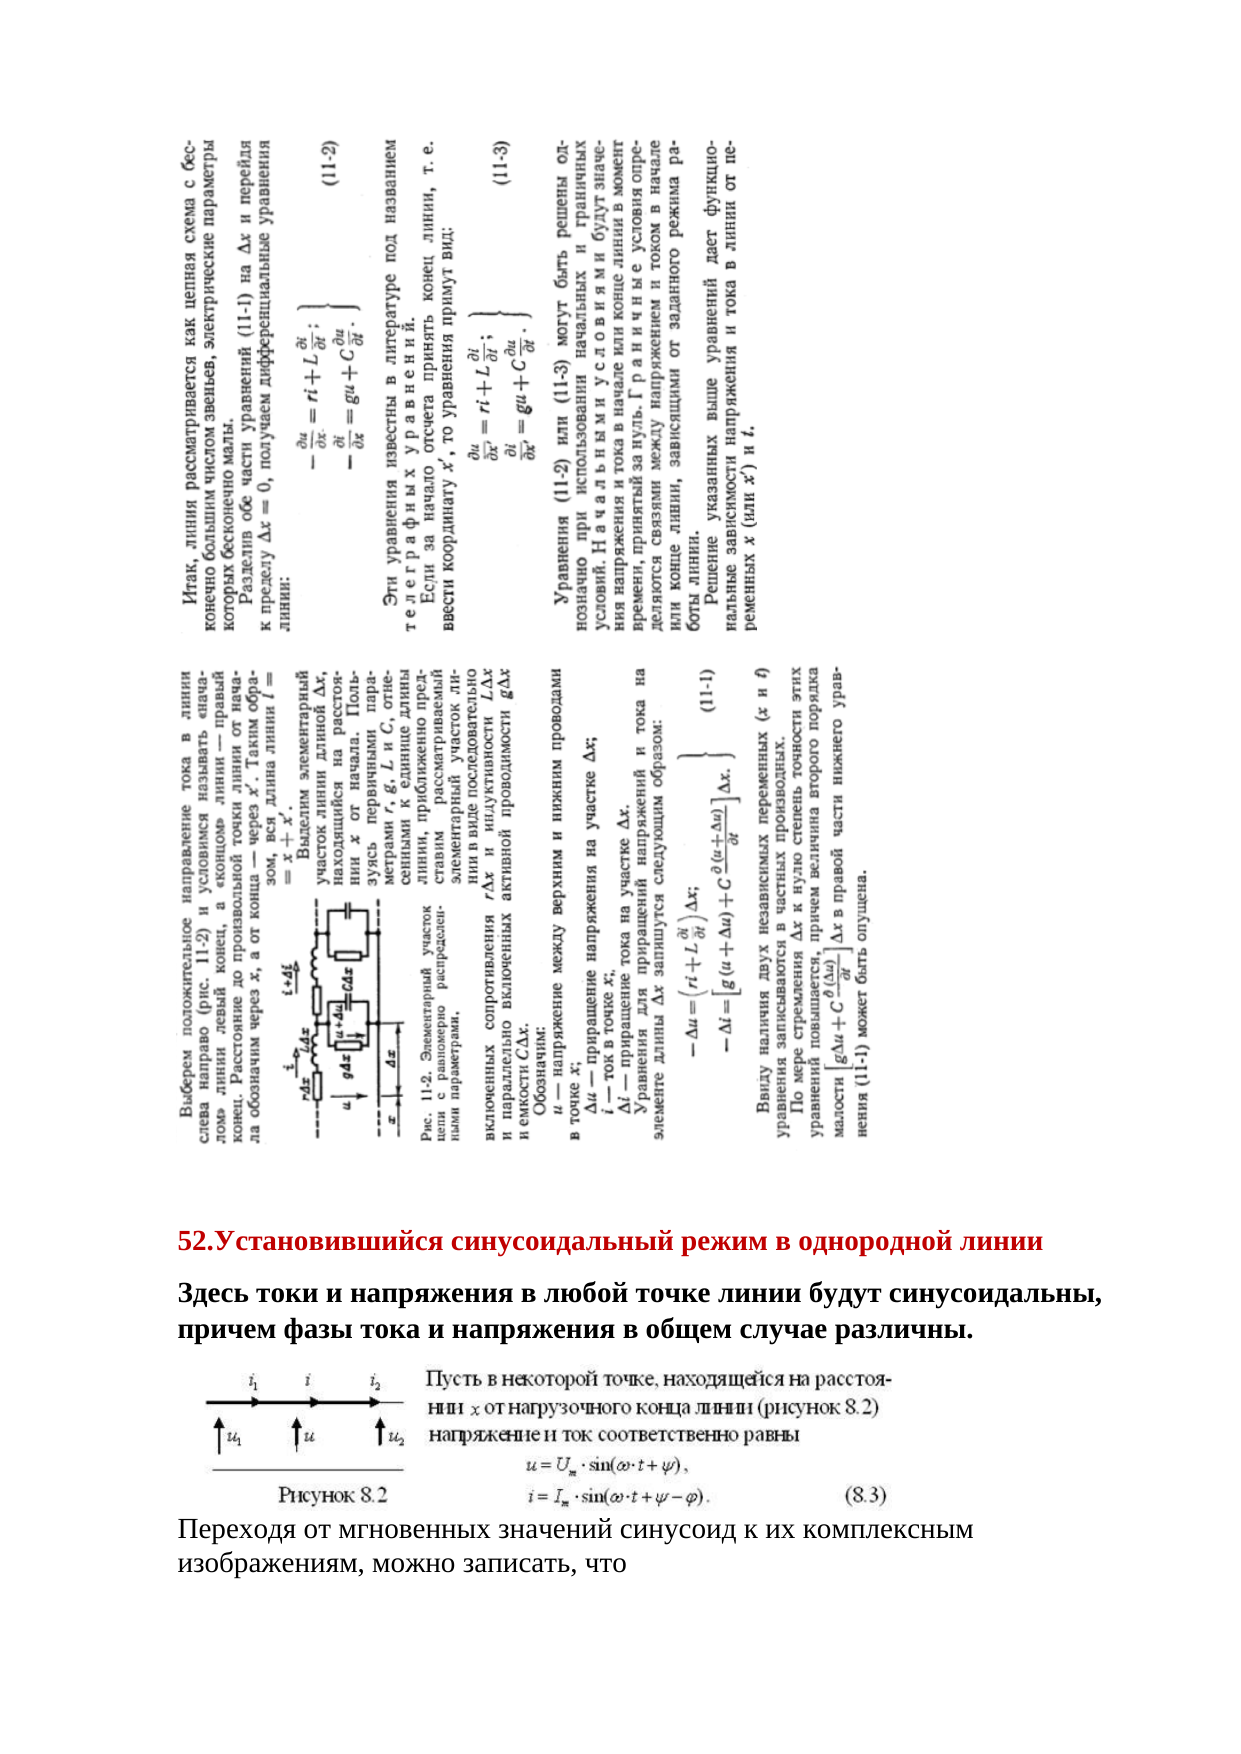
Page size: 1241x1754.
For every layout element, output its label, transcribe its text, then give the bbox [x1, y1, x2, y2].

picture [177, 1364, 900, 1512]
text 52.Установившийся синусоидальный режим в однородной линии [177, 1223, 1152, 1256]
text Переходя от мгновенных значений синусоид к их комплексным изображениям, можно записать, что [177, 1512, 1152, 1579]
picture [178, 127, 757, 640]
text Здесь токи и напряжения в любой точке линии будут синусоидальны, причем фазы тока и напряжения в общем случае различны. [177, 1276, 1152, 1345]
picture [176, 655, 876, 1151]
